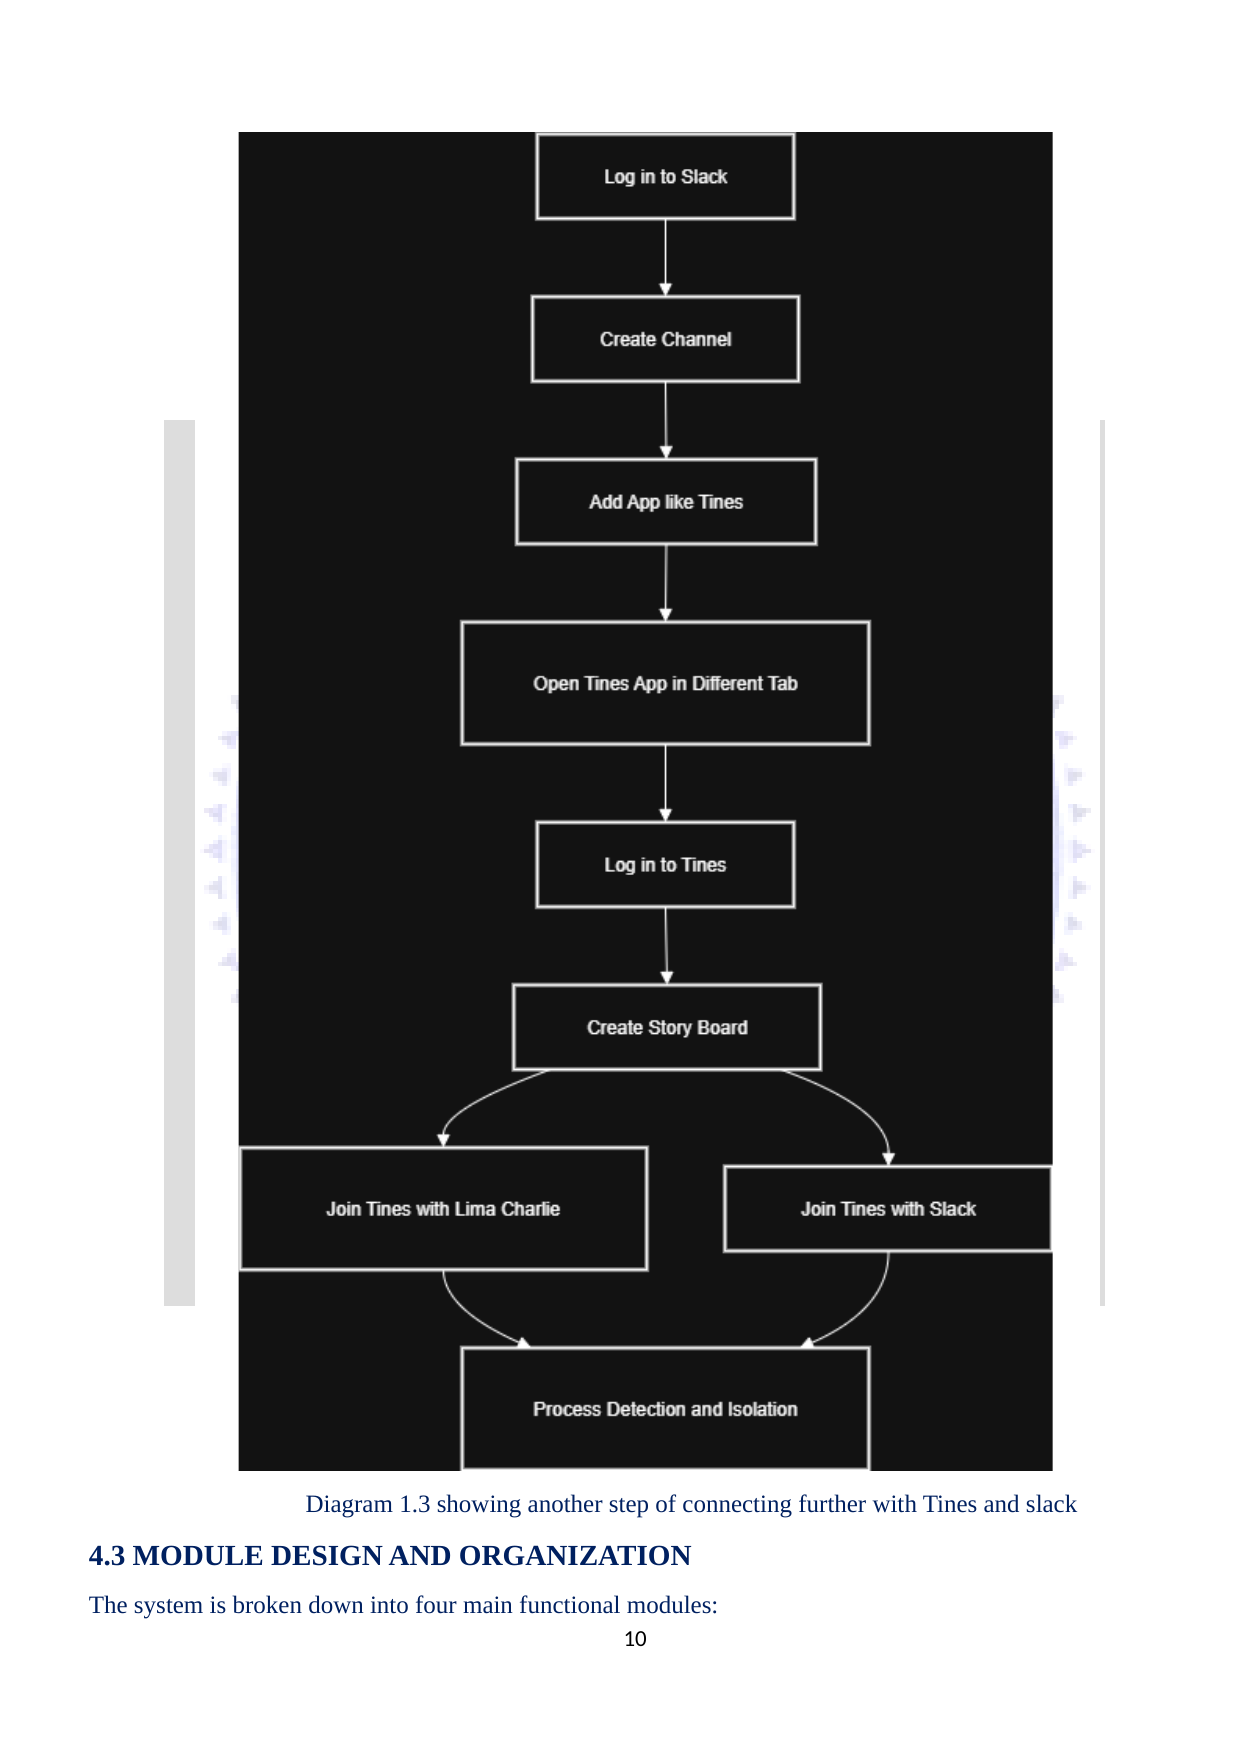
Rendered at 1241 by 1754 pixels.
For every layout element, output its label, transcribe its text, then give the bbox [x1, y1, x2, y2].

text The system is broken down into four main functional modules: [89, 1591, 1181, 1619]
text 4.3 MODULE DESIGN AND ORGANIZATION [89, 1538, 1181, 1571]
text Diagram 1.3 showing another step of connecting further with Tines and slack [89, 1489, 1181, 1518]
picture [238, 132, 1053, 1471]
